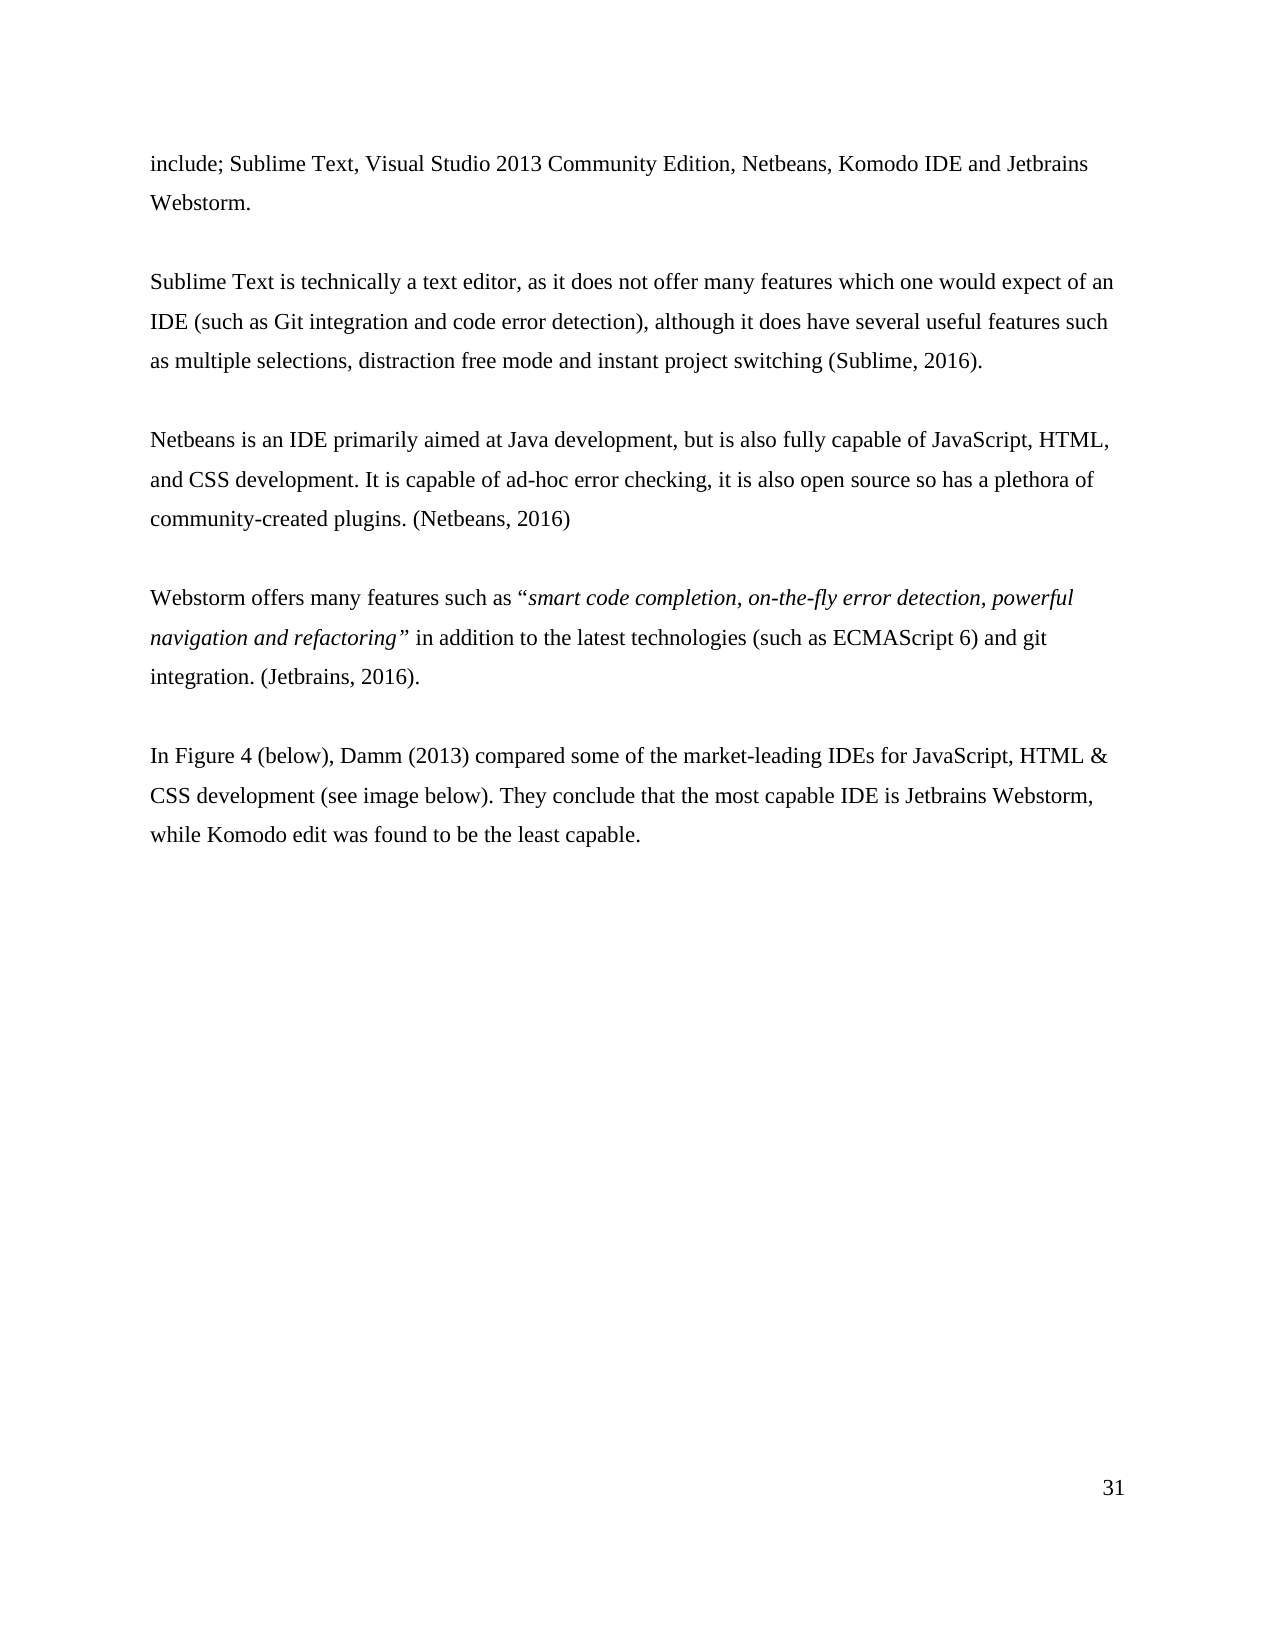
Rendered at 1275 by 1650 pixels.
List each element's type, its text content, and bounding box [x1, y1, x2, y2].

text Webstorm offers many features such as “smart code completion, on-the-fly error detection, powerful navigation and refactoring” in addition to the latest technologies (such as ECMAScript 6) and git integration. (Jetbrains, 2016). [150, 584, 1125, 689]
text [150, 150, 1125, 216]
text Netbeans is an IDE primarily aimed at Java development, but is also fully capable of JavaScript, HTML, and CSS development. It is capable of ad-hoc error checking, it is also open source so has a plethora of community-created plugins. (Netbeans, 2016) [150, 426, 1125, 532]
text In Figure 4 (below), Damm (2013) compared some of the market-leading IDEs for JavaScript, HTML & CSS development (see image below). They conclude that the most capable IDE is Jetbrains Webstorm, while Komodo edit was found to be the least capable. [150, 742, 1125, 847]
text Sublime Text is technically a text editor, as it does not offer many features which one would expect of an IDE (such as Git integration and code error detection), although it does have several useful features such as multiple selections, distraction free mode and instant project switching (Sublime, 2016). [150, 268, 1125, 374]
